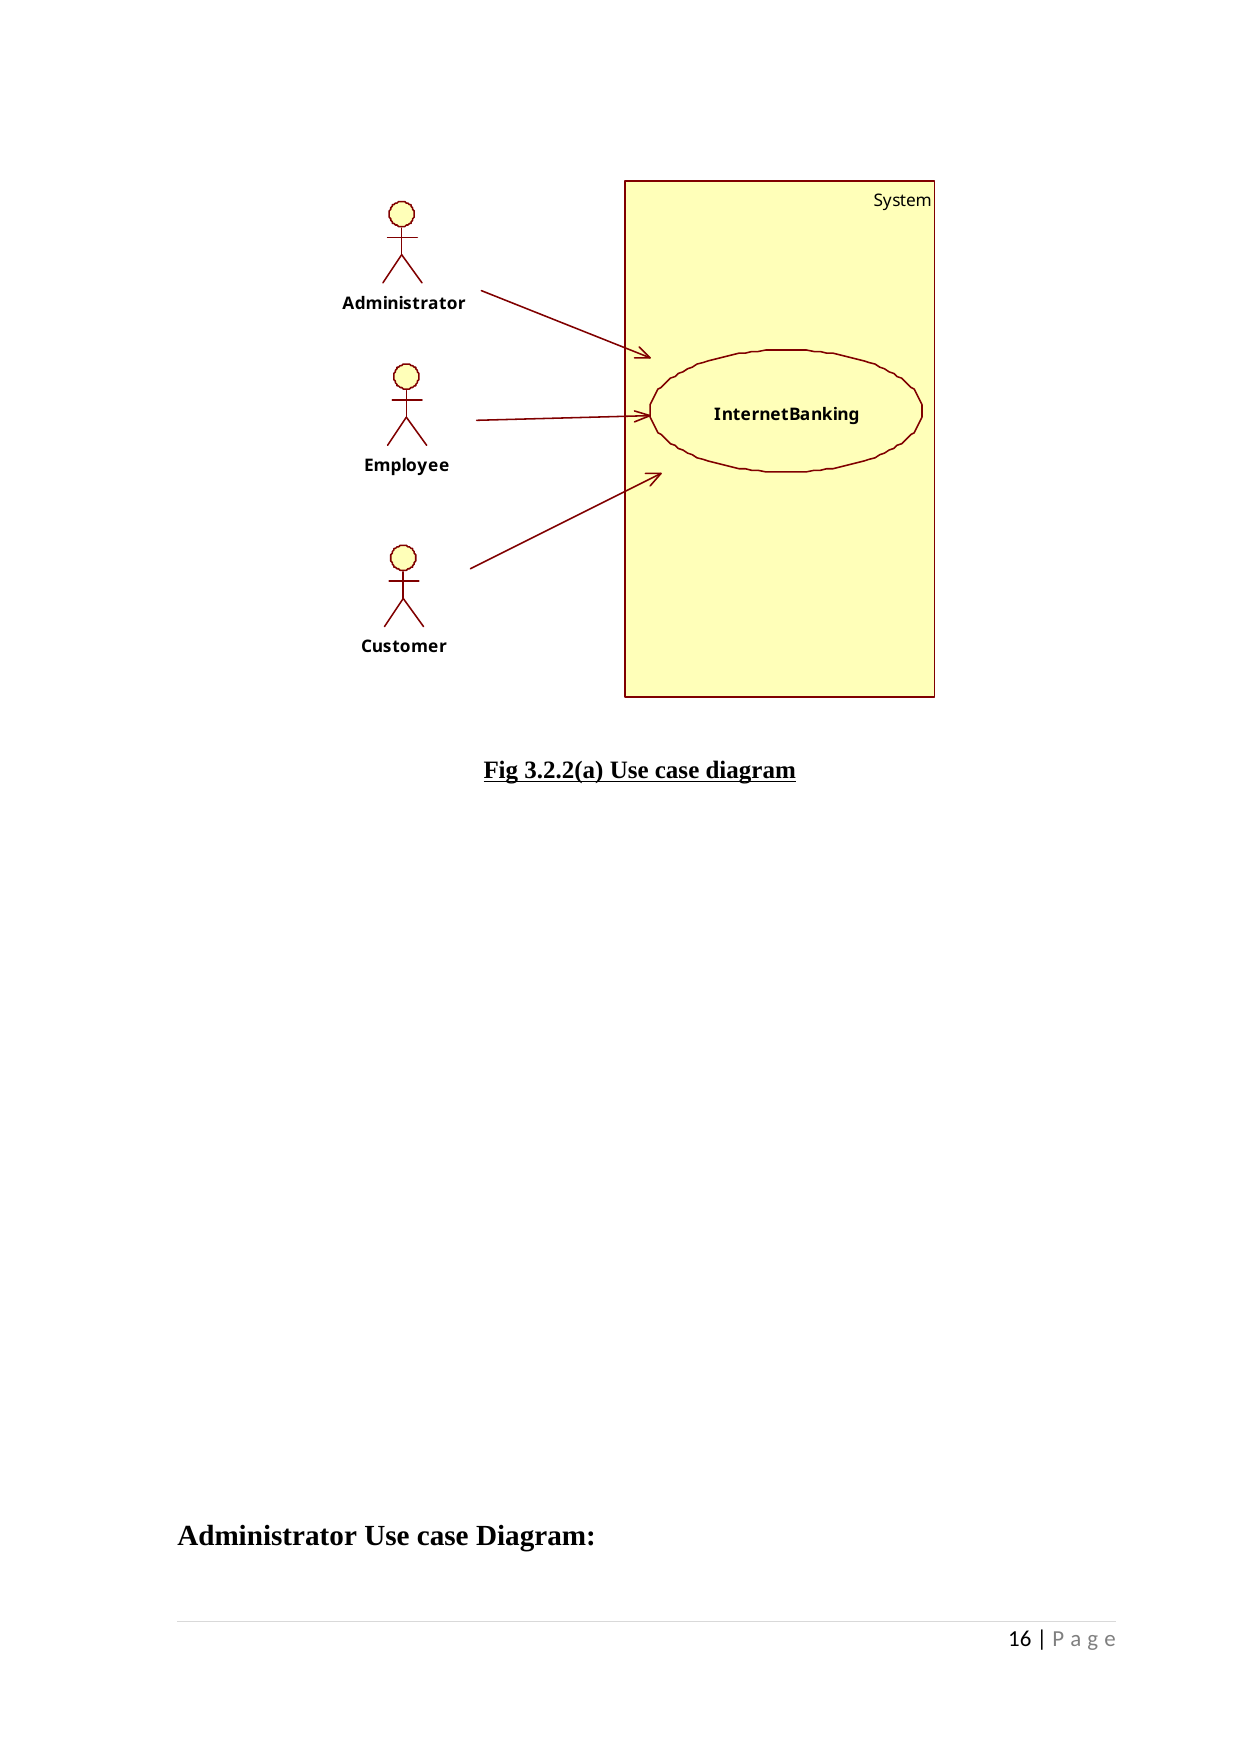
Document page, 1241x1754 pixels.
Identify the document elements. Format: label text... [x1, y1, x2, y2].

text Fig 3.2.2(a) Use case diagram [177, 756, 1116, 784]
text Administrator Use case Diagram: [177, 1518, 1116, 1552]
